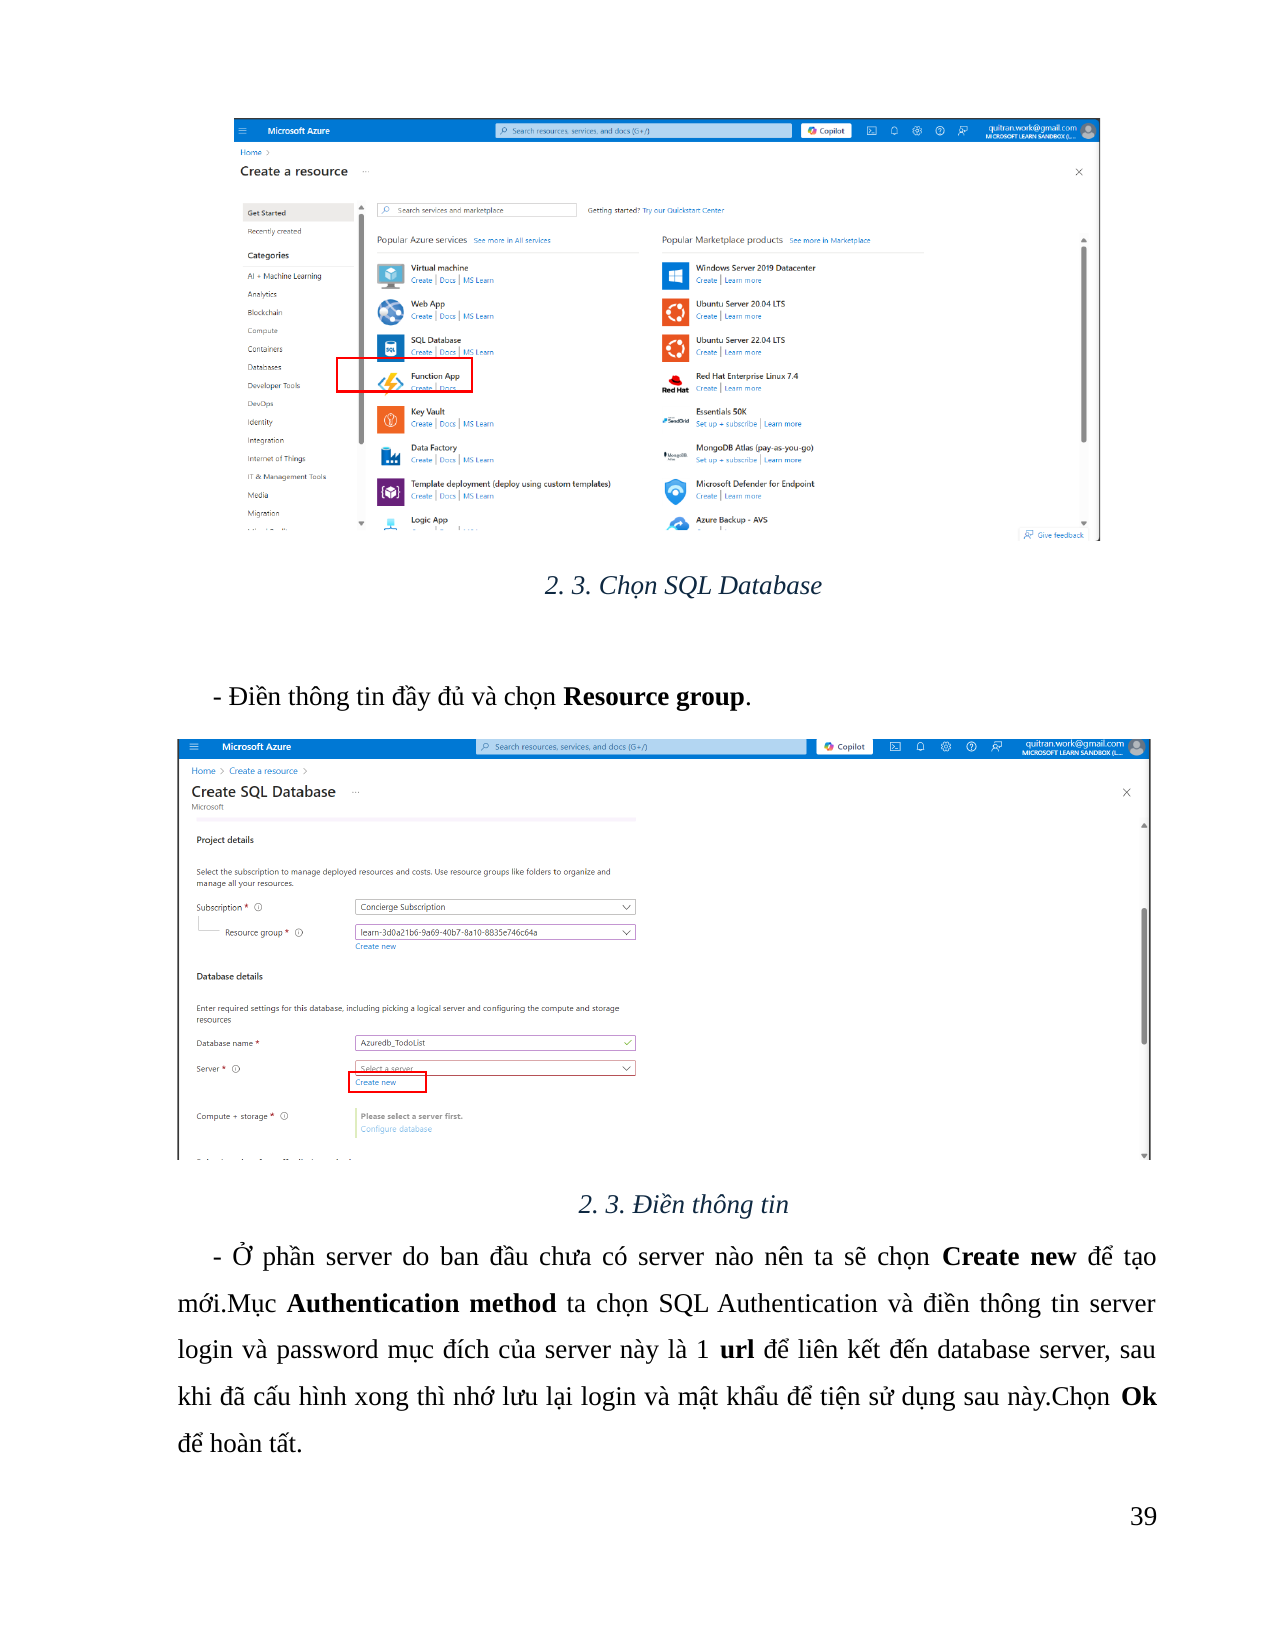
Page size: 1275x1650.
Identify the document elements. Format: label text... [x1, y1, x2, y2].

picture [177, 739, 1151, 1160]
text - Điền thông tin đầy đủ và chọn Resource group. [177, 680, 1157, 711]
text 2. 11. Chọn SQL Database [177, 569, 1157, 600]
text - Ở phần server do ban đầu chưa có server nào nên ta sẽ chọn Create new để tạo mới.Mục Authentication method ta chọn SQL Authentication và điền thông tin server login và password mục đích của server này là 1 url để liên kết đến database server, sau khi đã cấu hình xong thì nhớ lưu lại login và mật khẩu để tiện sử dụng sau này.Chọn Ok để hoàn tất. [177, 1240, 1157, 1458]
text 2. 12. Điền thông tin [177, 1188, 1157, 1219]
picture [234, 118, 1100, 541]
